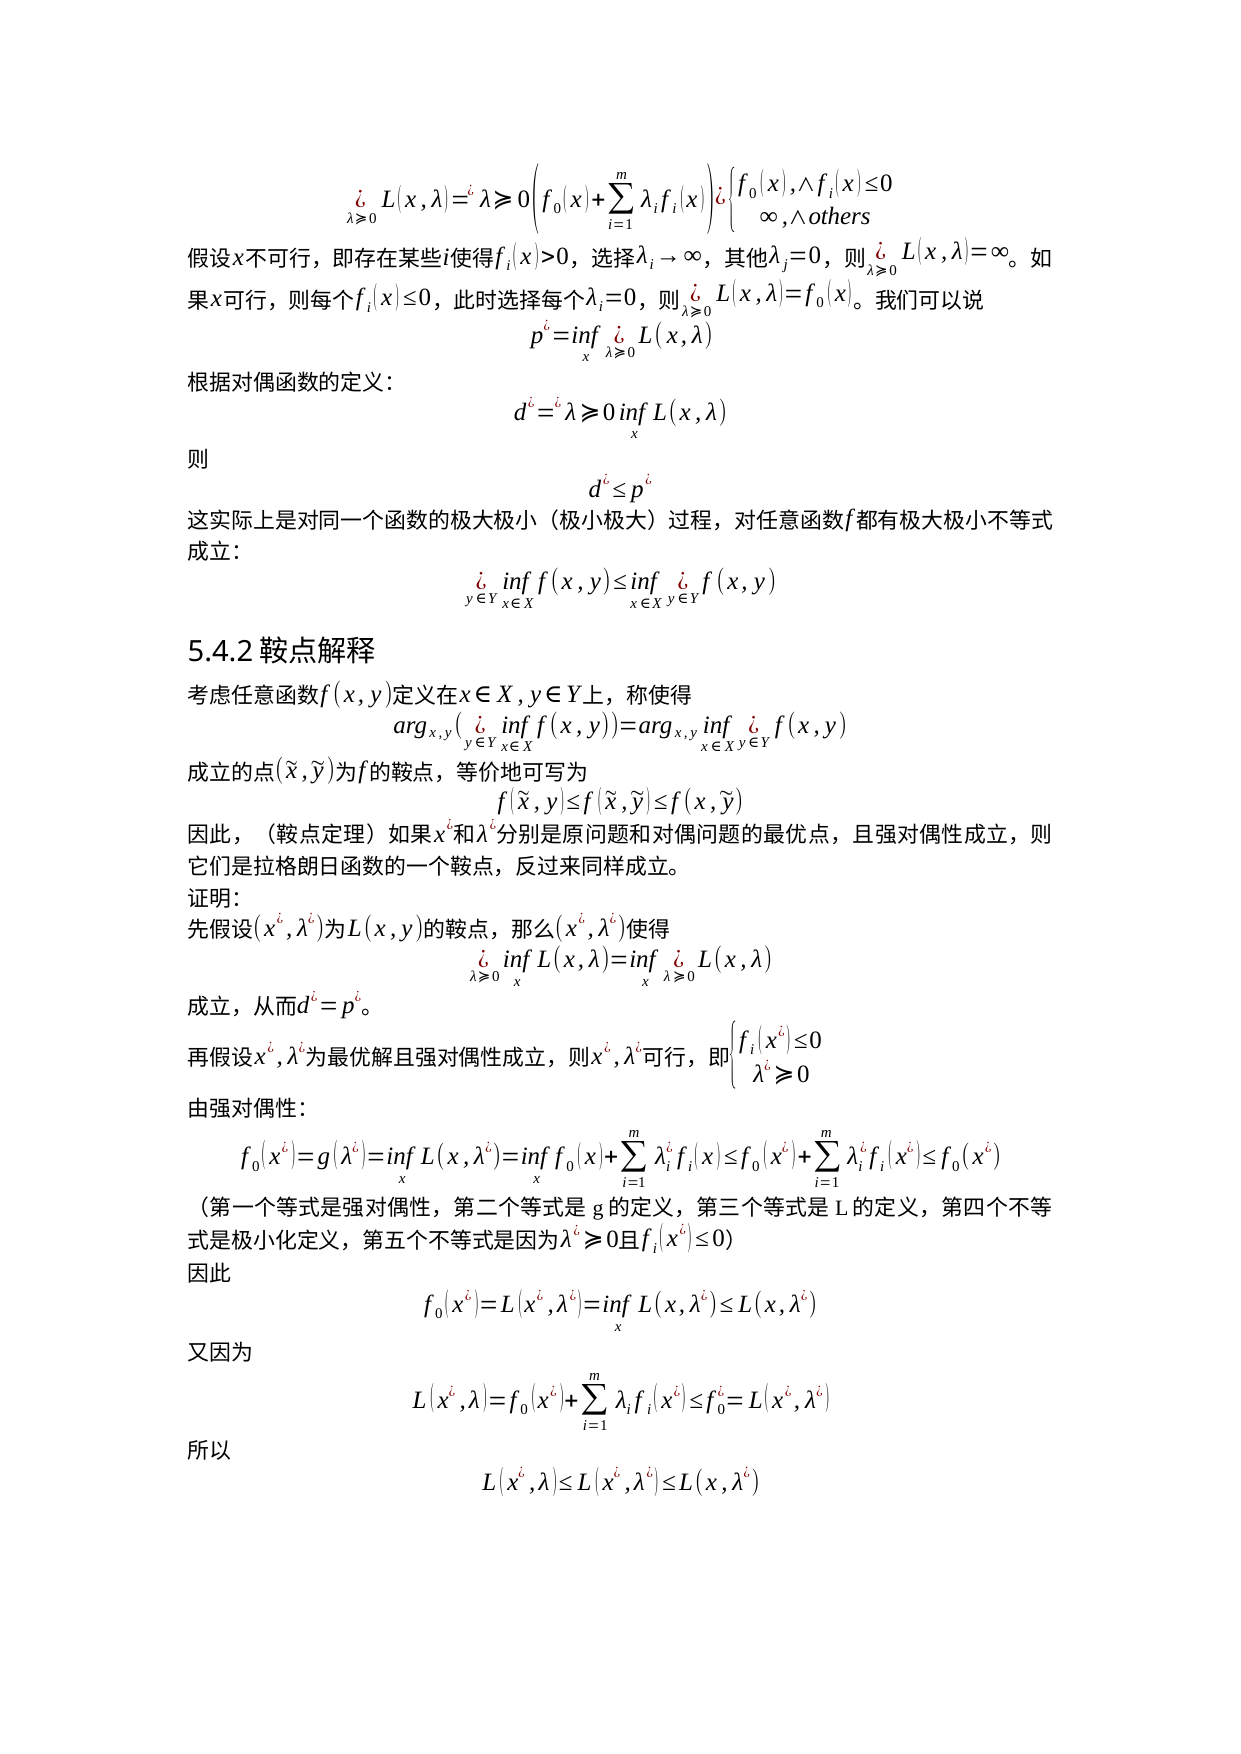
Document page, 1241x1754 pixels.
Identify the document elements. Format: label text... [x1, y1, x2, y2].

text 成立的点为的鞍点，等价地可写为 [187, 754, 1053, 786]
text 因此，（鞍点定理）如果和分别是原问题和对偶问题的最优点，且强对偶性成立，则它们是拉格朗日函数的一个鞍点，反过来同样成立。 [187, 817, 1053, 881]
text 再假设为最优解且强对偶性成立，则可行，即 [187, 1020, 1053, 1091]
text 因此 [187, 1256, 1053, 1288]
text 假设不可行，即存在某些使得，选择，其他，则。如果可行，则每个，此时选择每个，则。我们可以说 [187, 236, 1053, 319]
text 这实际上是对同一个函数的极大极小（极小极大）过程，对任意函数都有极大极小不等式成立： [187, 503, 1053, 566]
text 根据对偶函数的定义： [187, 365, 1053, 397]
text 又因为 [187, 1334, 1053, 1366]
text （第一个等式是强对偶性，第二个等式是g的定义，第三个等式是L的定义，第四个不等式是极小化定义，第五个不等式是因为且） [187, 1190, 1053, 1256]
text 则 [187, 442, 1053, 474]
text 所以 [187, 1433, 1053, 1465]
subtitle 5.4.2鞍点解释 [187, 627, 1053, 670]
text 证明： [187, 881, 1053, 912]
text 成立，从而。 [187, 989, 1053, 1020]
text 考虑任意函数定义在上，称使得 [187, 678, 1053, 710]
text 先假设为的鞍点，那么使得 [187, 912, 1053, 944]
text 由强对偶性： [187, 1091, 1053, 1123]
